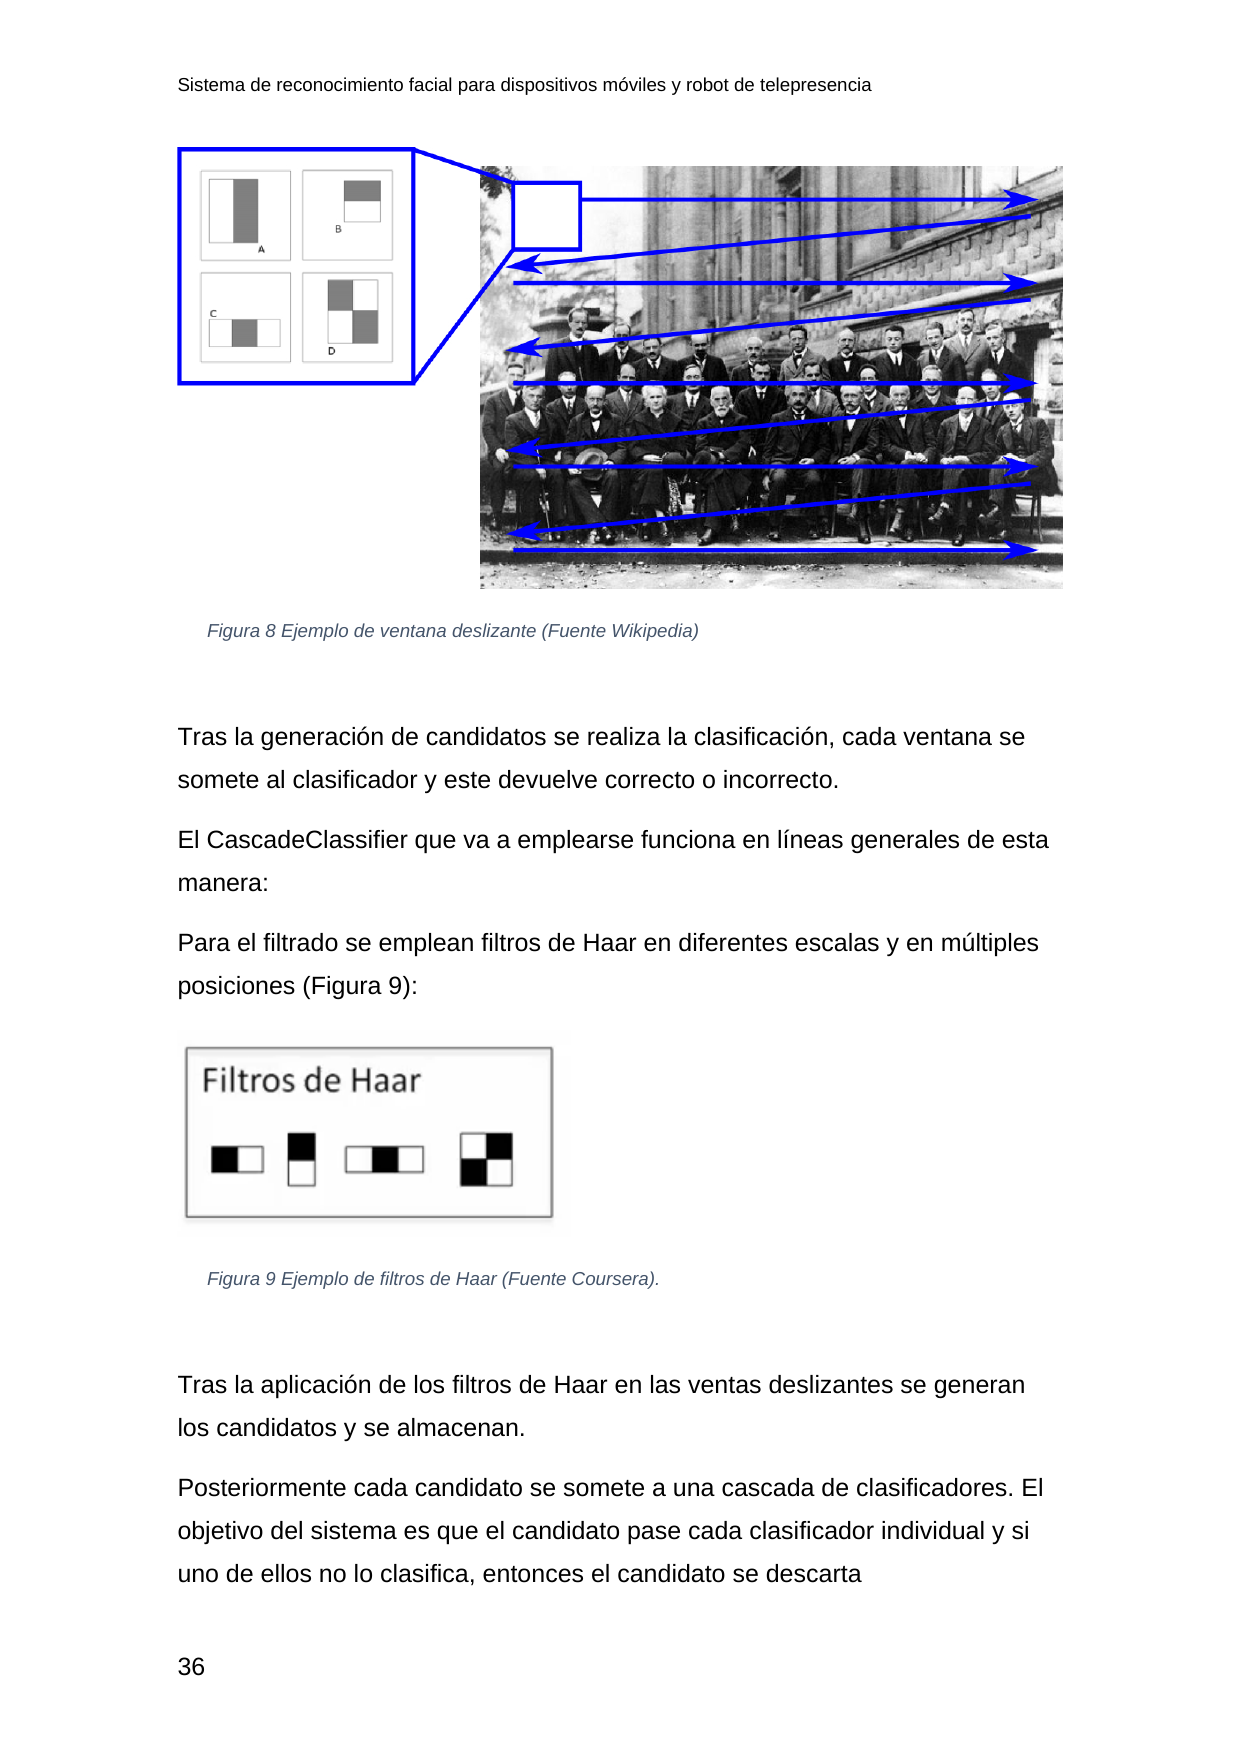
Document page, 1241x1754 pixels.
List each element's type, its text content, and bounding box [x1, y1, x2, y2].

picture [177, 1030, 571, 1237]
text Para el filtrado se emplean filtros de Haar en diferentes escalas y en múltiples posiciones (Figura 9): [177, 928, 1063, 999]
text El CascadeClassifier que va a emplearse funciona en líneas generales de esta manera: [177, 825, 1063, 897]
text Tras la aplicación de los filtros de Haar en las ventas deslizantes se generan los candidatos y se almacenan. [177, 1370, 1063, 1442]
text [177, 1473, 1063, 1588]
picture [177, 147, 1063, 589]
text Tras la generación de candidatos se realiza la clasificación, cada ventana se somete al clasificador y este devuelve correcto o incorrecto. [177, 722, 1063, 794]
